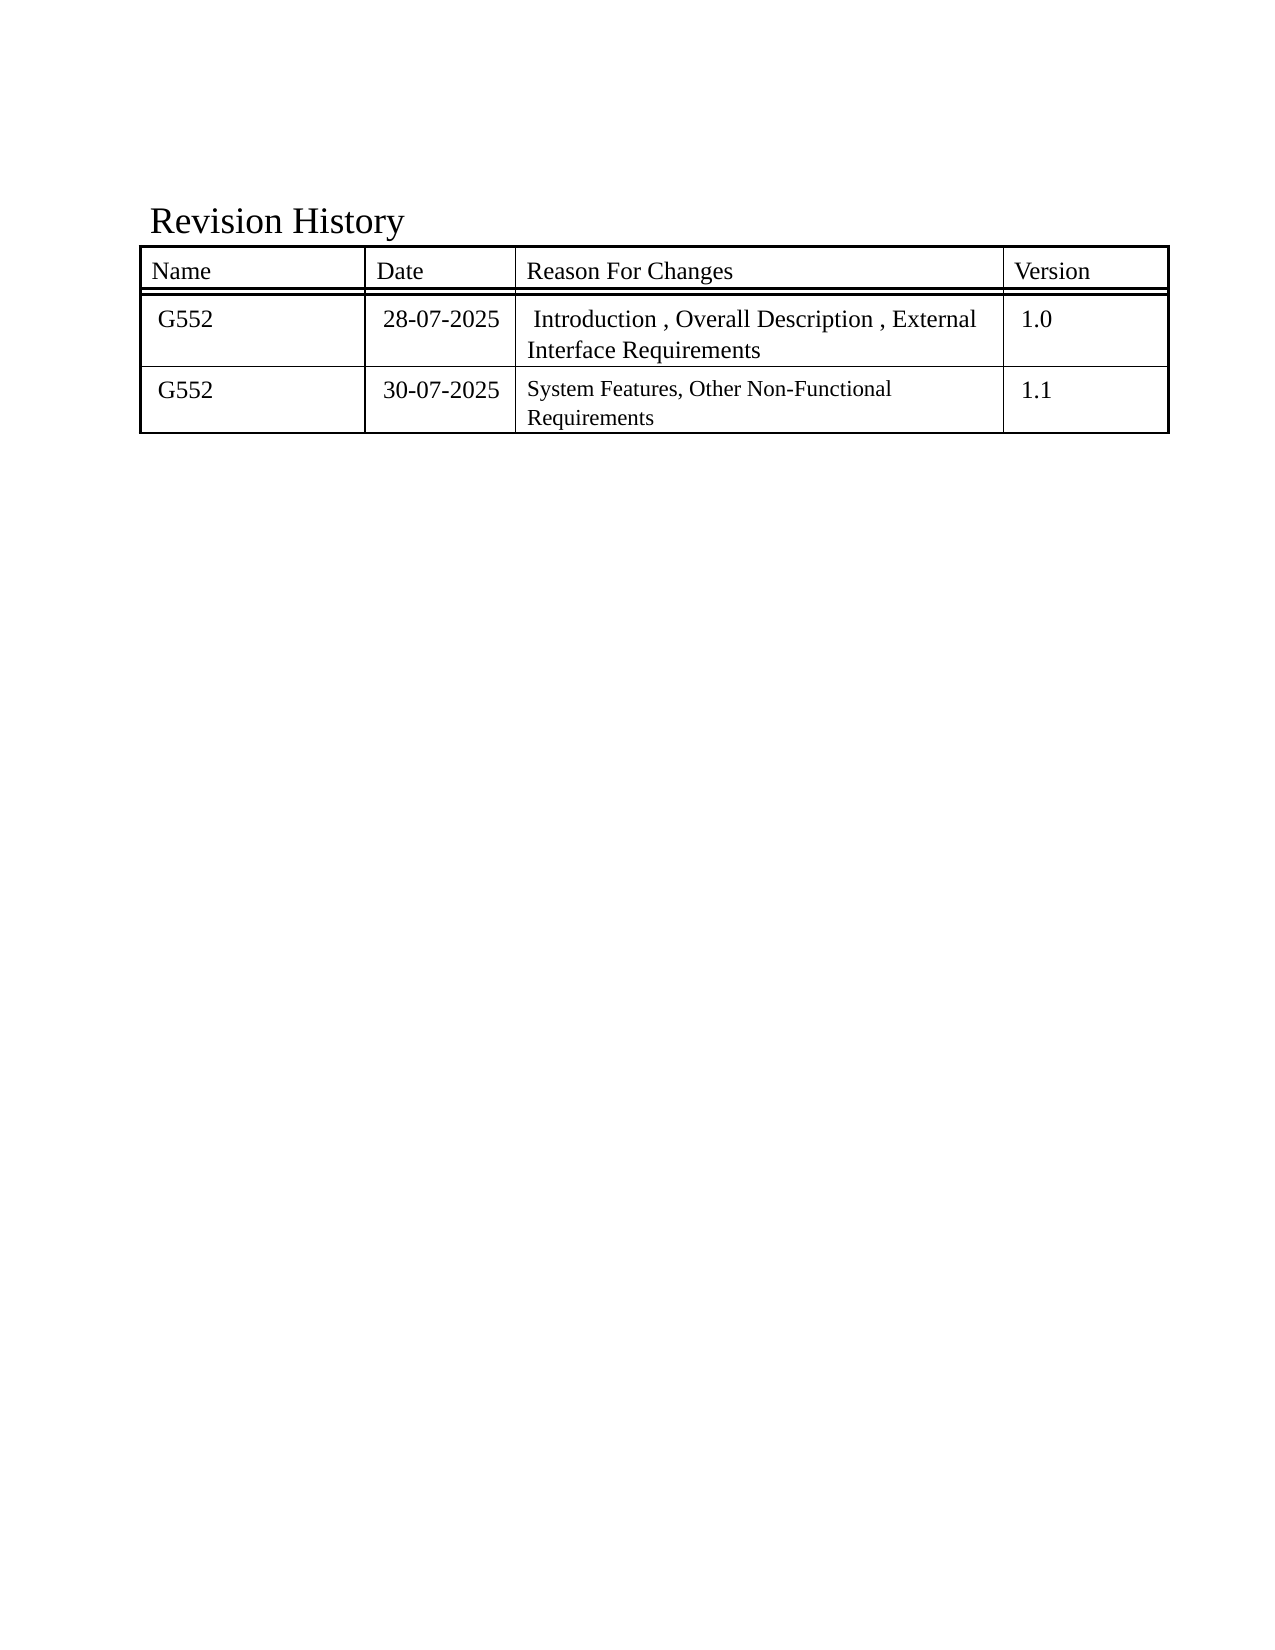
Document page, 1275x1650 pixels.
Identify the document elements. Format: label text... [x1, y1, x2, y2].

table_header Date [366, 248, 515, 287]
table_cell Introduction , Overall Description , External Interface Requirements [516, 296, 1003, 366]
table_cell System Features, Other Non-Functional Requirements [516, 367, 1003, 432]
table_header Version [1004, 248, 1167, 287]
table_header Reason For Changes [516, 248, 1003, 287]
table_cell 30-07-2025 [366, 367, 515, 432]
table_cell 28-07-2025 [366, 296, 515, 366]
table_cell 1.1 [1004, 367, 1167, 432]
subtitle Revision History [149, 198, 1137, 241]
table_cell G552 [142, 296, 364, 366]
table_header Name [142, 248, 364, 287]
table_cell 1.0 [1004, 296, 1167, 366]
table_cell G552 [142, 367, 364, 432]
